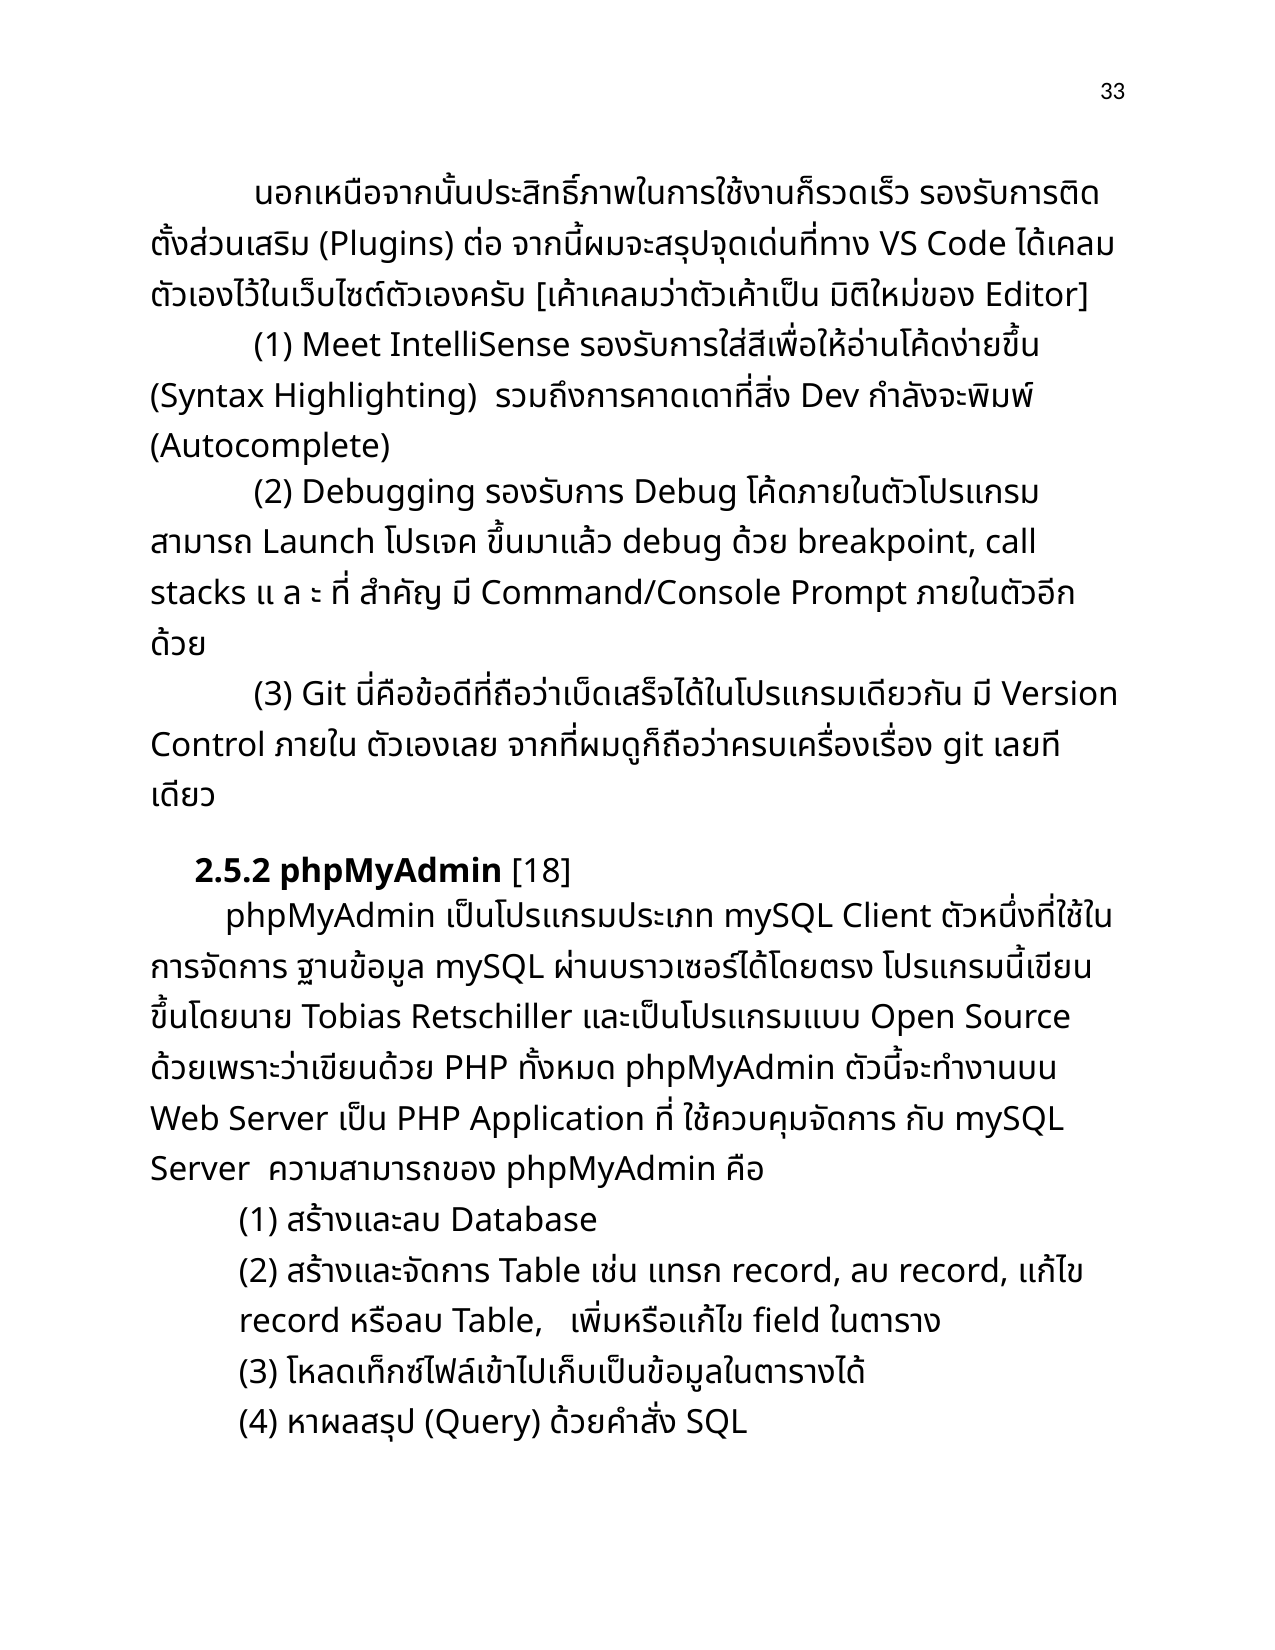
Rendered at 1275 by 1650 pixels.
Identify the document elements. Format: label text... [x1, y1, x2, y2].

text 2.5.2 phpMyAdmin [18] [150, 847, 1125, 892]
text (4) หาผลสรุป (Query) ด้วยคำสั่ง SQL [239, 1398, 1125, 1449]
text (1) Meet IntelliSense รองรับการใส่สีเพื่อให้อ่านโค้ดง่ายขึ้น (Syntax Highlighting) รวมถึงการคาดเดาที่สิ่ง Dev กำลังจะพิมพ์ (Autocomplete) [150, 321, 1125, 468]
text (2) Debugging รองรับการ Debug โค้ดภายในตัวโปรแกรมสามารถ Launch โปรเจค ขึ้นมาแล้ว debug ด้วย breakpoint, call stacks แ ล ะ ที่ สำคัญ มี Command/Console Prompt ภายในตัวอีกด้วย [150, 468, 1125, 670]
text (1) สร้างและลบ Database [239, 1196, 1125, 1246]
text (3) โหลดเท็กซ์ไฟล์เข้าไปเก็บเป็นข้อมูลในตารางได้ [239, 1348, 1125, 1398]
text (3) Git นี่คือข้อดีที่ถือว่าเบ็ดเสร็จได้ในโปรแกรมเดียวกัน มี Version Control ภายใน ตัวเองเลย จากที่ผมดูก็ถือว่าครบเครื่องเรื่อง git เลยทีเดียว [150, 670, 1125, 822]
text (2) สร้างและจัดการ Table เช่น แทรก record, ลบ record, แก้ไข record หรือลบ Table, เพิ่มหรือแก้ไข field ในตาราง [239, 1246, 1125, 1348]
text นอกเหนือจากนั้นประสิทธิ์ภาพในการใช้งานก็รวดเร็ว รองรับการติดตั้งส่วนเสริม (Plugins) ต่อ จากนี้ผมจะสรุปจุดเด่นที่ทาง VS Code ได้เคลมตัวเองไว้ในเว็บไซต์ตัวเองครับ [เค้าเคลมว่าตัวเค้าเป็น มิติใหม่ของ Editor] [150, 169, 1125, 321]
text phpMyAdmin เป็นโปรแกรมประเภท mySQL Client ตัวหนึ่งที่ใช้ในการจัดการ ฐานข้อมูล mySQL ผ่านบราวเซอร์ได้โดยตรง โปรแกรมนี้เขียนขึ้นโดยนาย Tobias Retschiller และเป็นโปรแกรมแบบ Open Source ด้วยเพราะว่าเขียนด้วย PHP ทั้งหมด phpMyAdmin ตัวนี้จะทำงานบน Web Server เป็น PHP Application ที่ ใช้ควบคุมจัดการ กับ mySQL Server ความสามารถของ phpMyAdmin คือ [150, 892, 1125, 1196]
